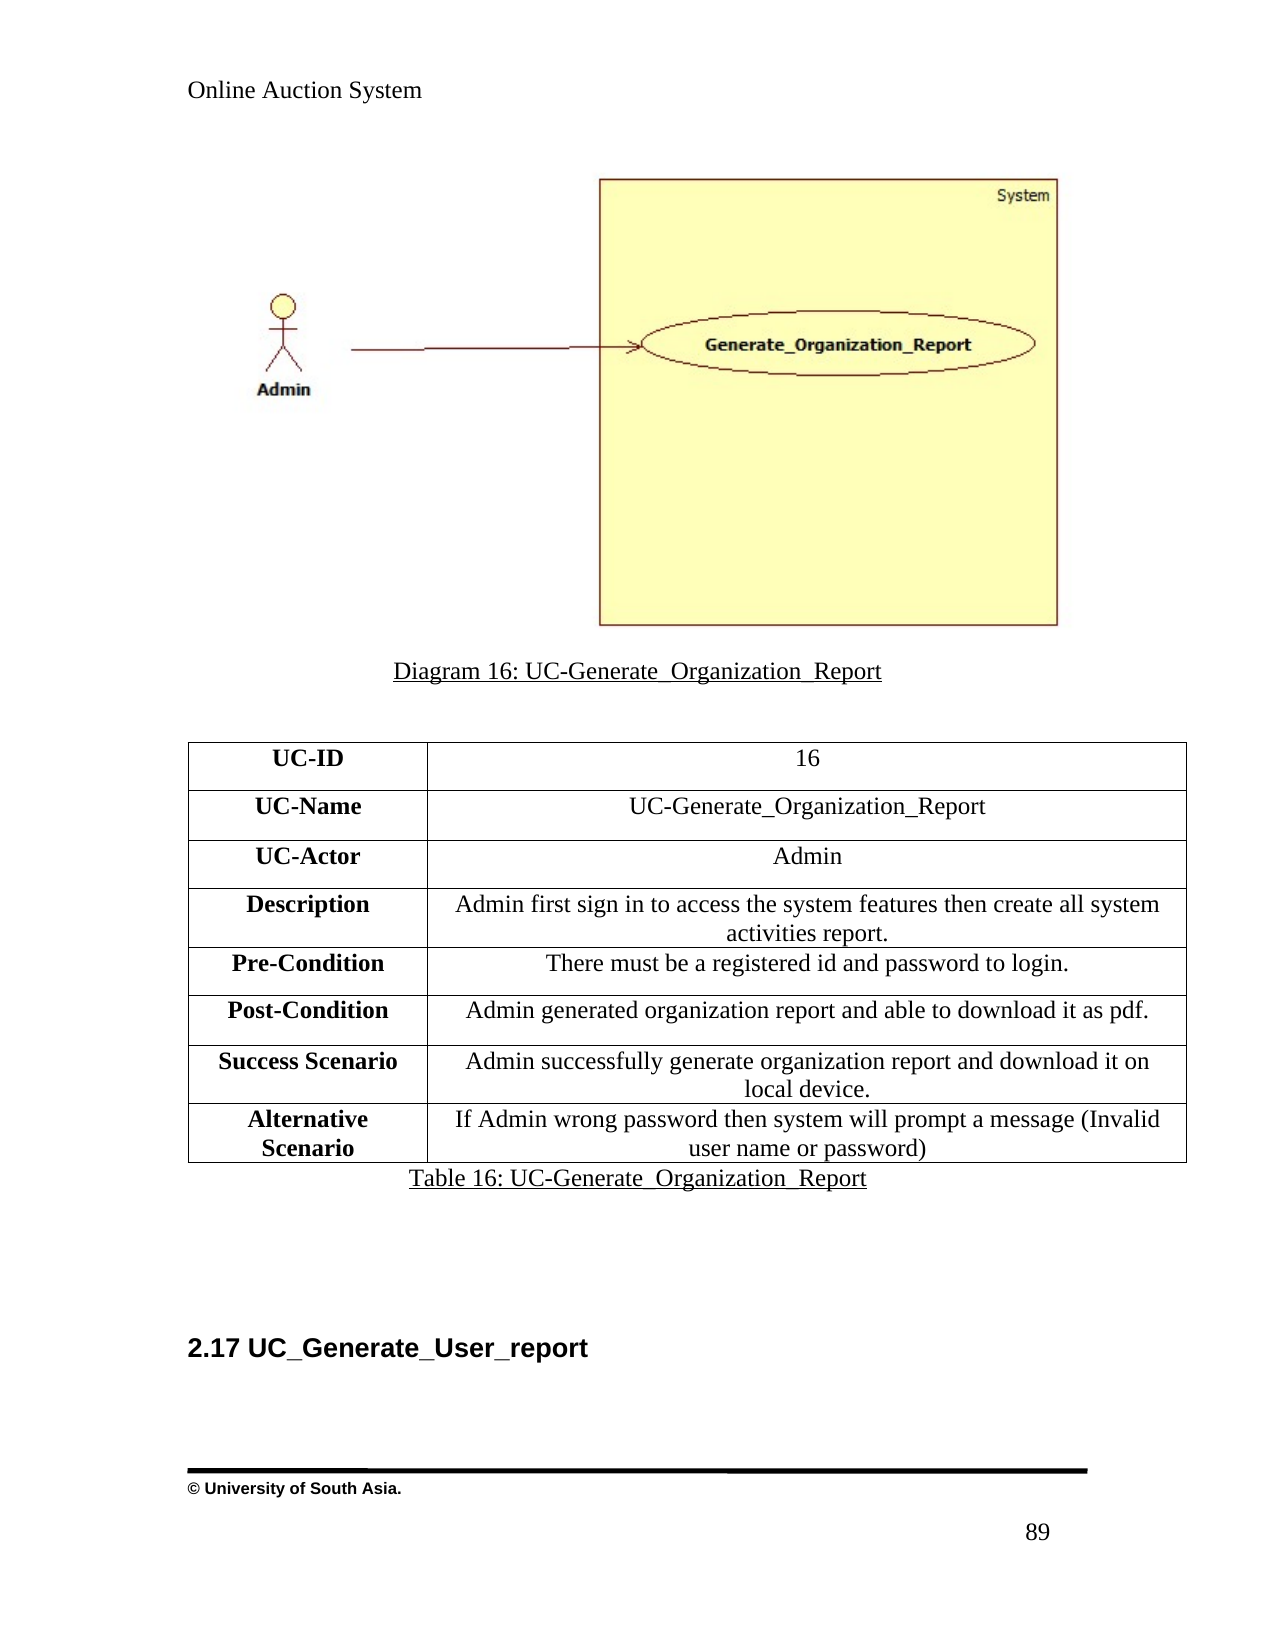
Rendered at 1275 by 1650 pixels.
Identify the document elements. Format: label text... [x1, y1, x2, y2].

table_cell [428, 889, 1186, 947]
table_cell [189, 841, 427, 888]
text Diagram 16: UC-Generate_Organization_Report [187, 656, 1087, 685]
picture [187, 150, 1088, 656]
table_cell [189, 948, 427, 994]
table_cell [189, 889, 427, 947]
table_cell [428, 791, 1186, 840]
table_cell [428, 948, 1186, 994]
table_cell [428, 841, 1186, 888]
text Table 16: UC-Generate_Organization_Report [187, 1163, 1087, 1192]
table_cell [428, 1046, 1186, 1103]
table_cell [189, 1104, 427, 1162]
subtitle 2.17 UC_Generate_User_report [187, 1332, 1087, 1363]
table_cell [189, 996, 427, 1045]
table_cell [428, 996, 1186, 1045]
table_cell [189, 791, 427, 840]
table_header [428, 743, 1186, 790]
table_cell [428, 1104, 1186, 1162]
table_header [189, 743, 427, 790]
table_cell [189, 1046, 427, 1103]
